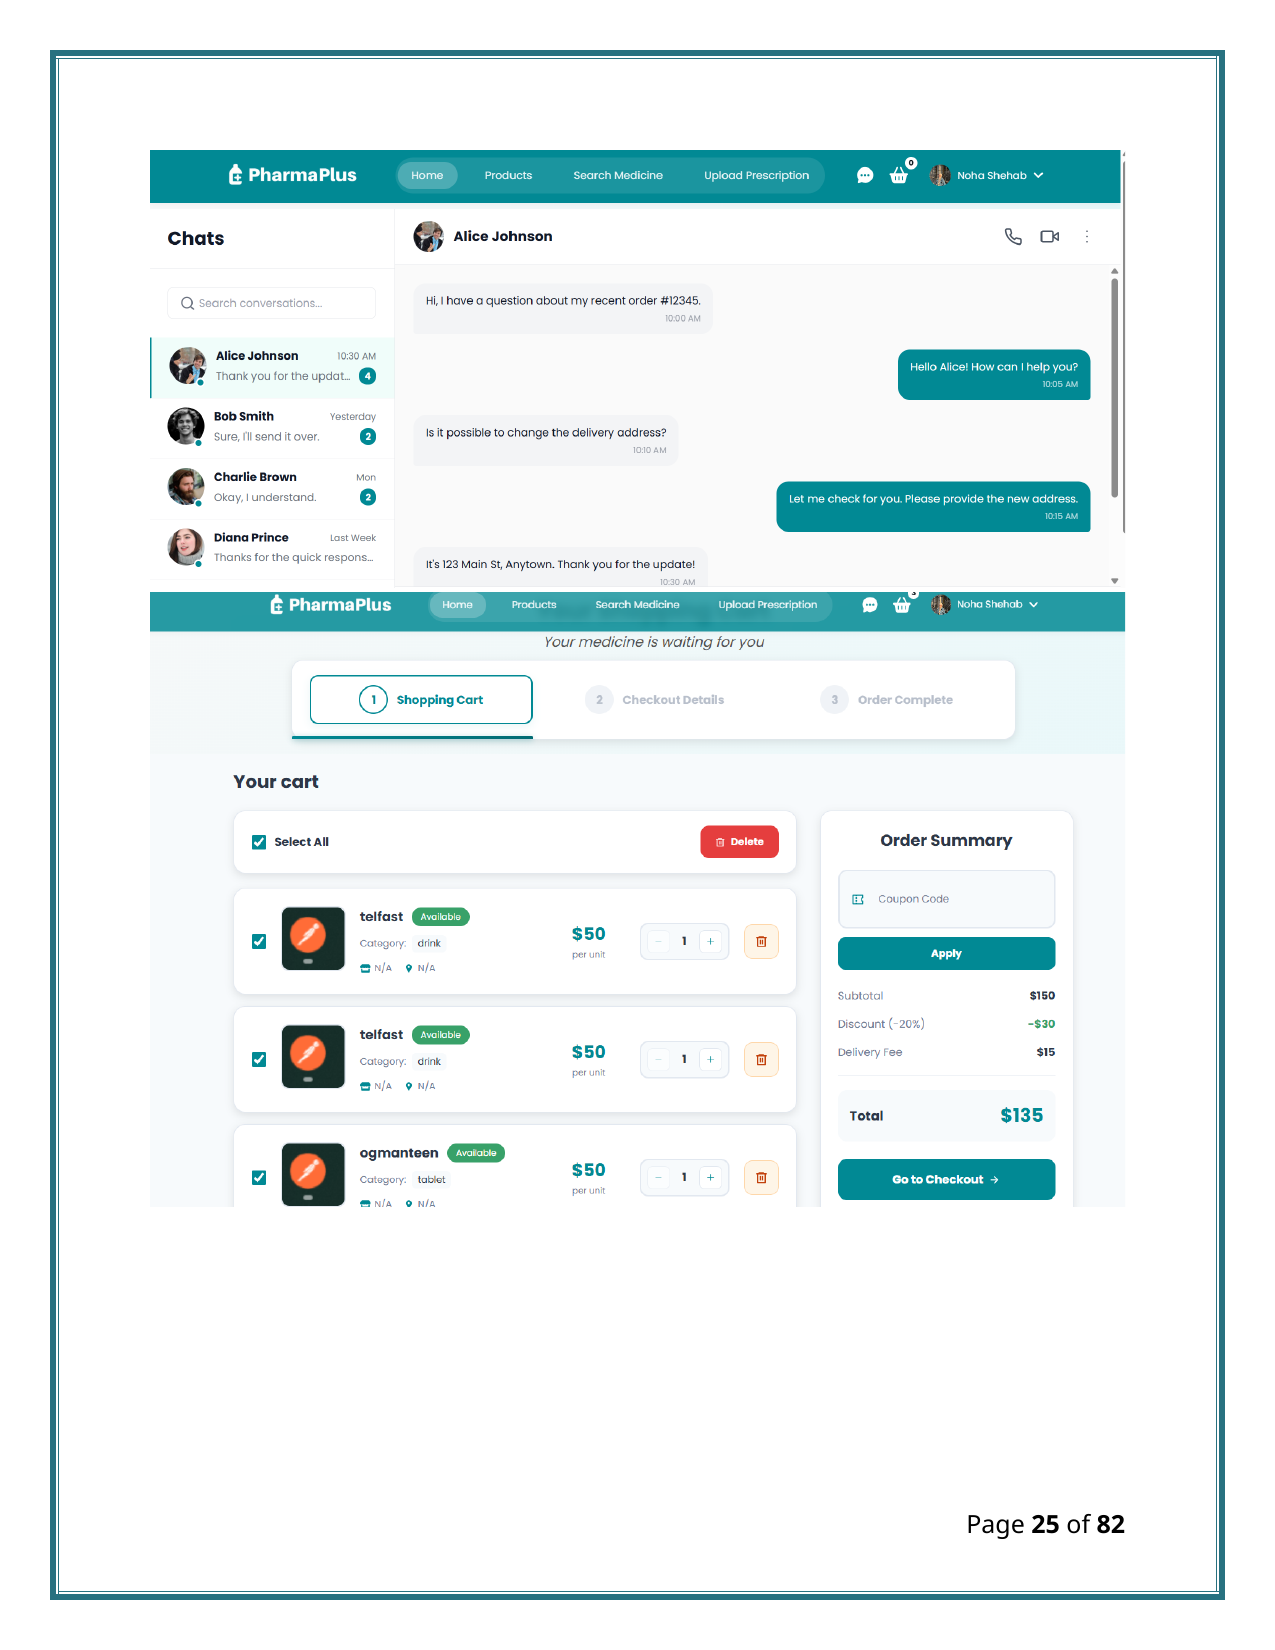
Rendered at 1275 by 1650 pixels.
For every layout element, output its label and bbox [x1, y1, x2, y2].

picture [150, 150, 1125, 588]
picture [150, 592, 1125, 1207]
